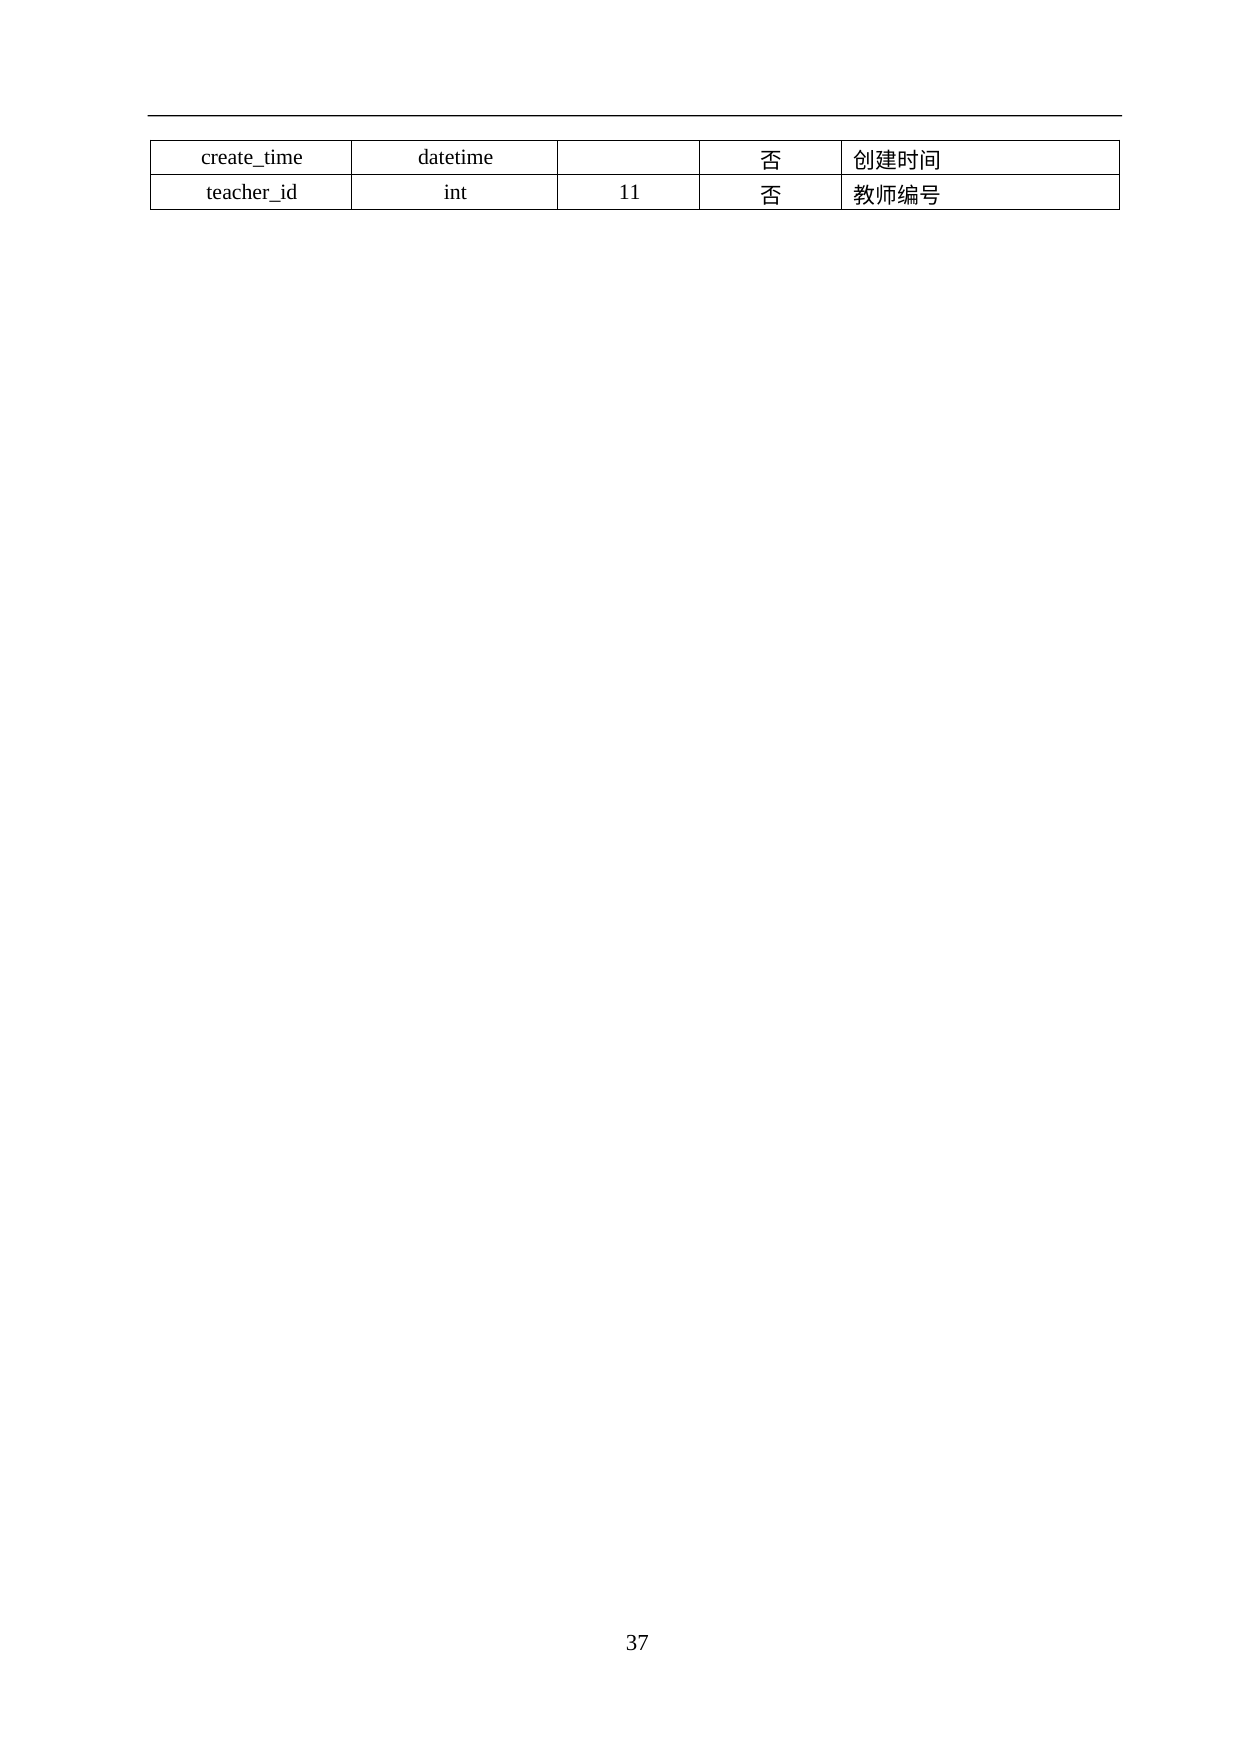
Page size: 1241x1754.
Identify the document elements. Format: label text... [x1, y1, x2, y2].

table_cell [558, 141, 699, 174]
table_cell teacher_id [151, 175, 351, 209]
table_cell int [352, 175, 557, 209]
table_cell 创建时间 [842, 141, 1119, 174]
table_cell 否 [700, 141, 841, 174]
table_cell 11 [558, 175, 699, 209]
table_cell 教师编号 [842, 175, 1119, 209]
table_cell create_time [151, 141, 351, 174]
table_cell 否 [700, 175, 841, 209]
table_cell datetime [352, 141, 557, 174]
